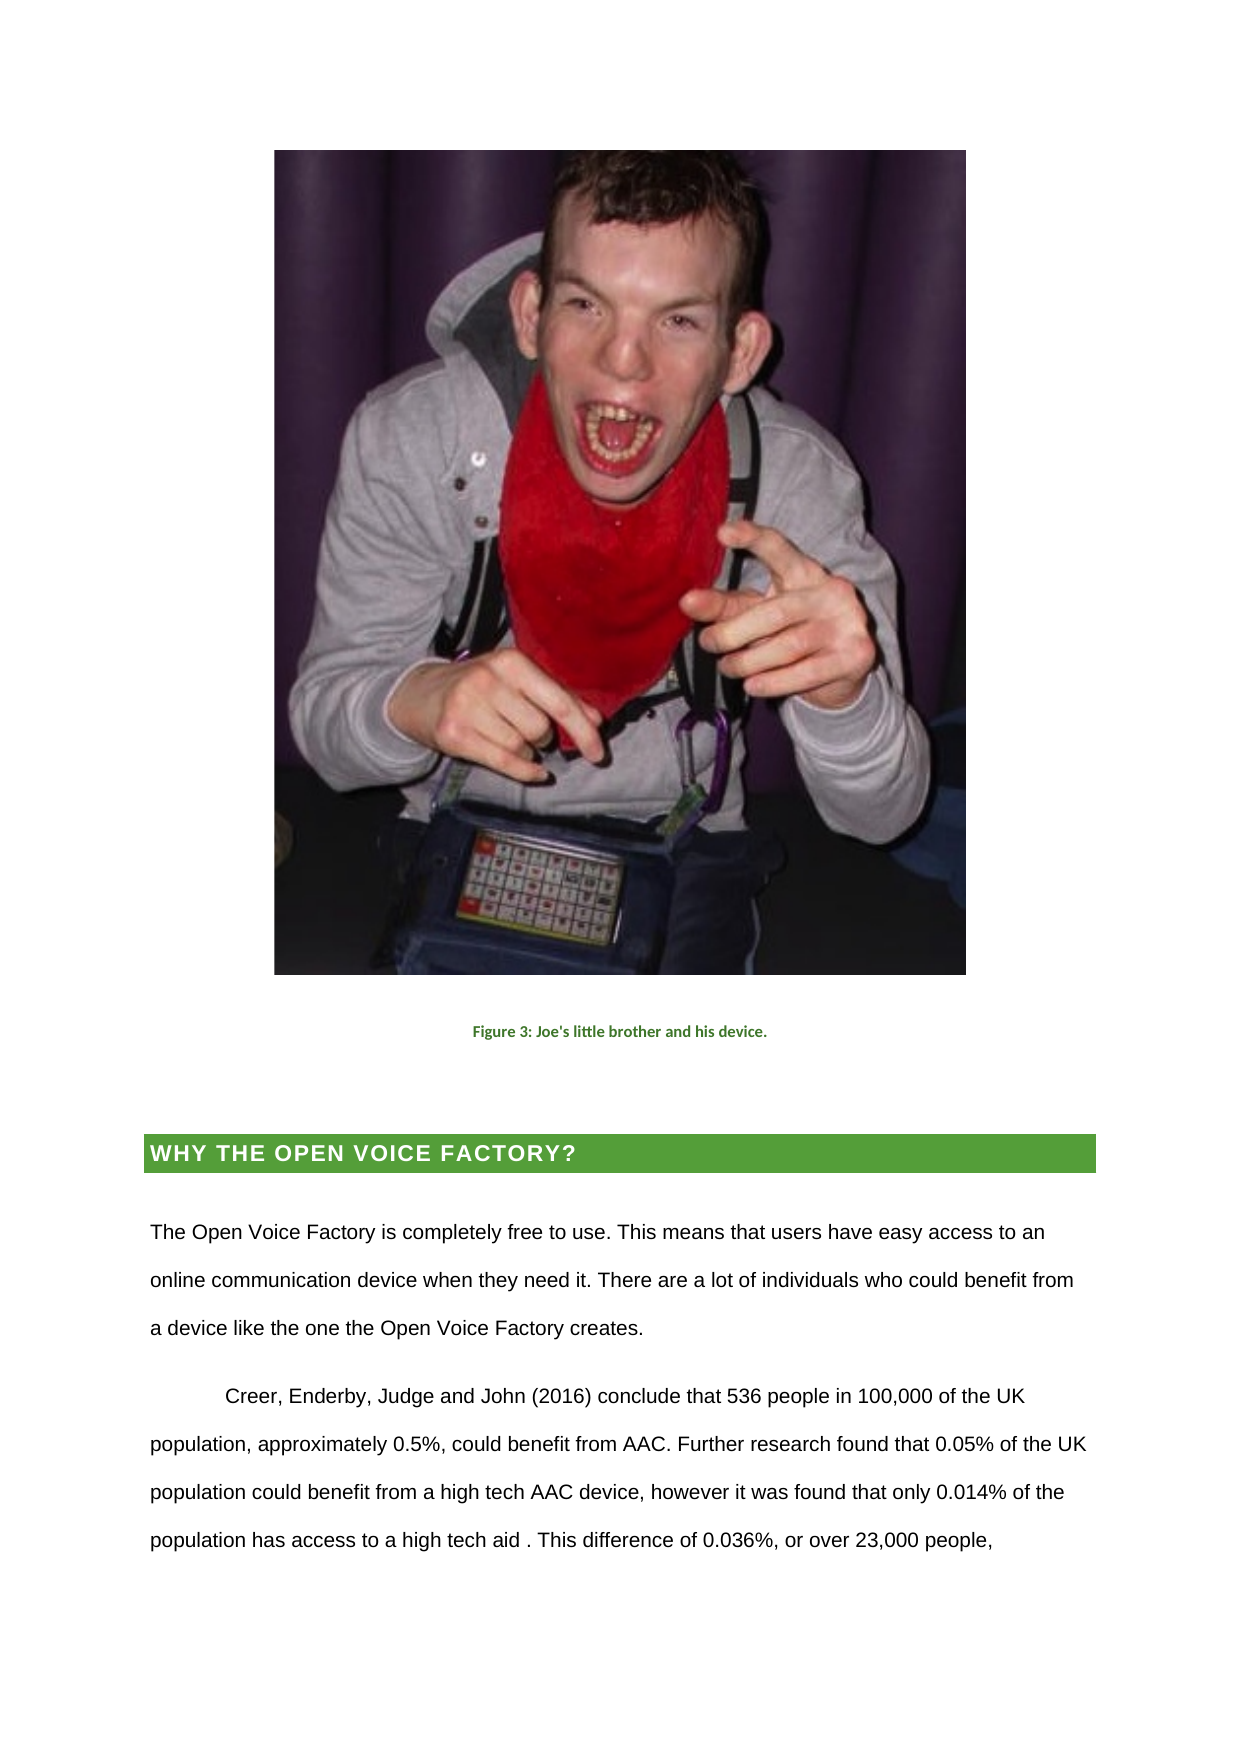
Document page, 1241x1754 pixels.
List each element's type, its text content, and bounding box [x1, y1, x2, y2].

text The Open Voice Factory is completely free to use. This means that users have easy access to an online communication device when they need it. There are a lot of individuals who could benefit from a device like the one the Open Voice Factory creates. [150, 1220, 1090, 1339]
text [150, 1384, 1090, 1552]
subtitle Why the Open Voice Factory? [150, 1140, 1090, 1166]
picture [274, 150, 966, 975]
text Figure 3: Joe's little brother and his device. [150, 1021, 1090, 1041]
